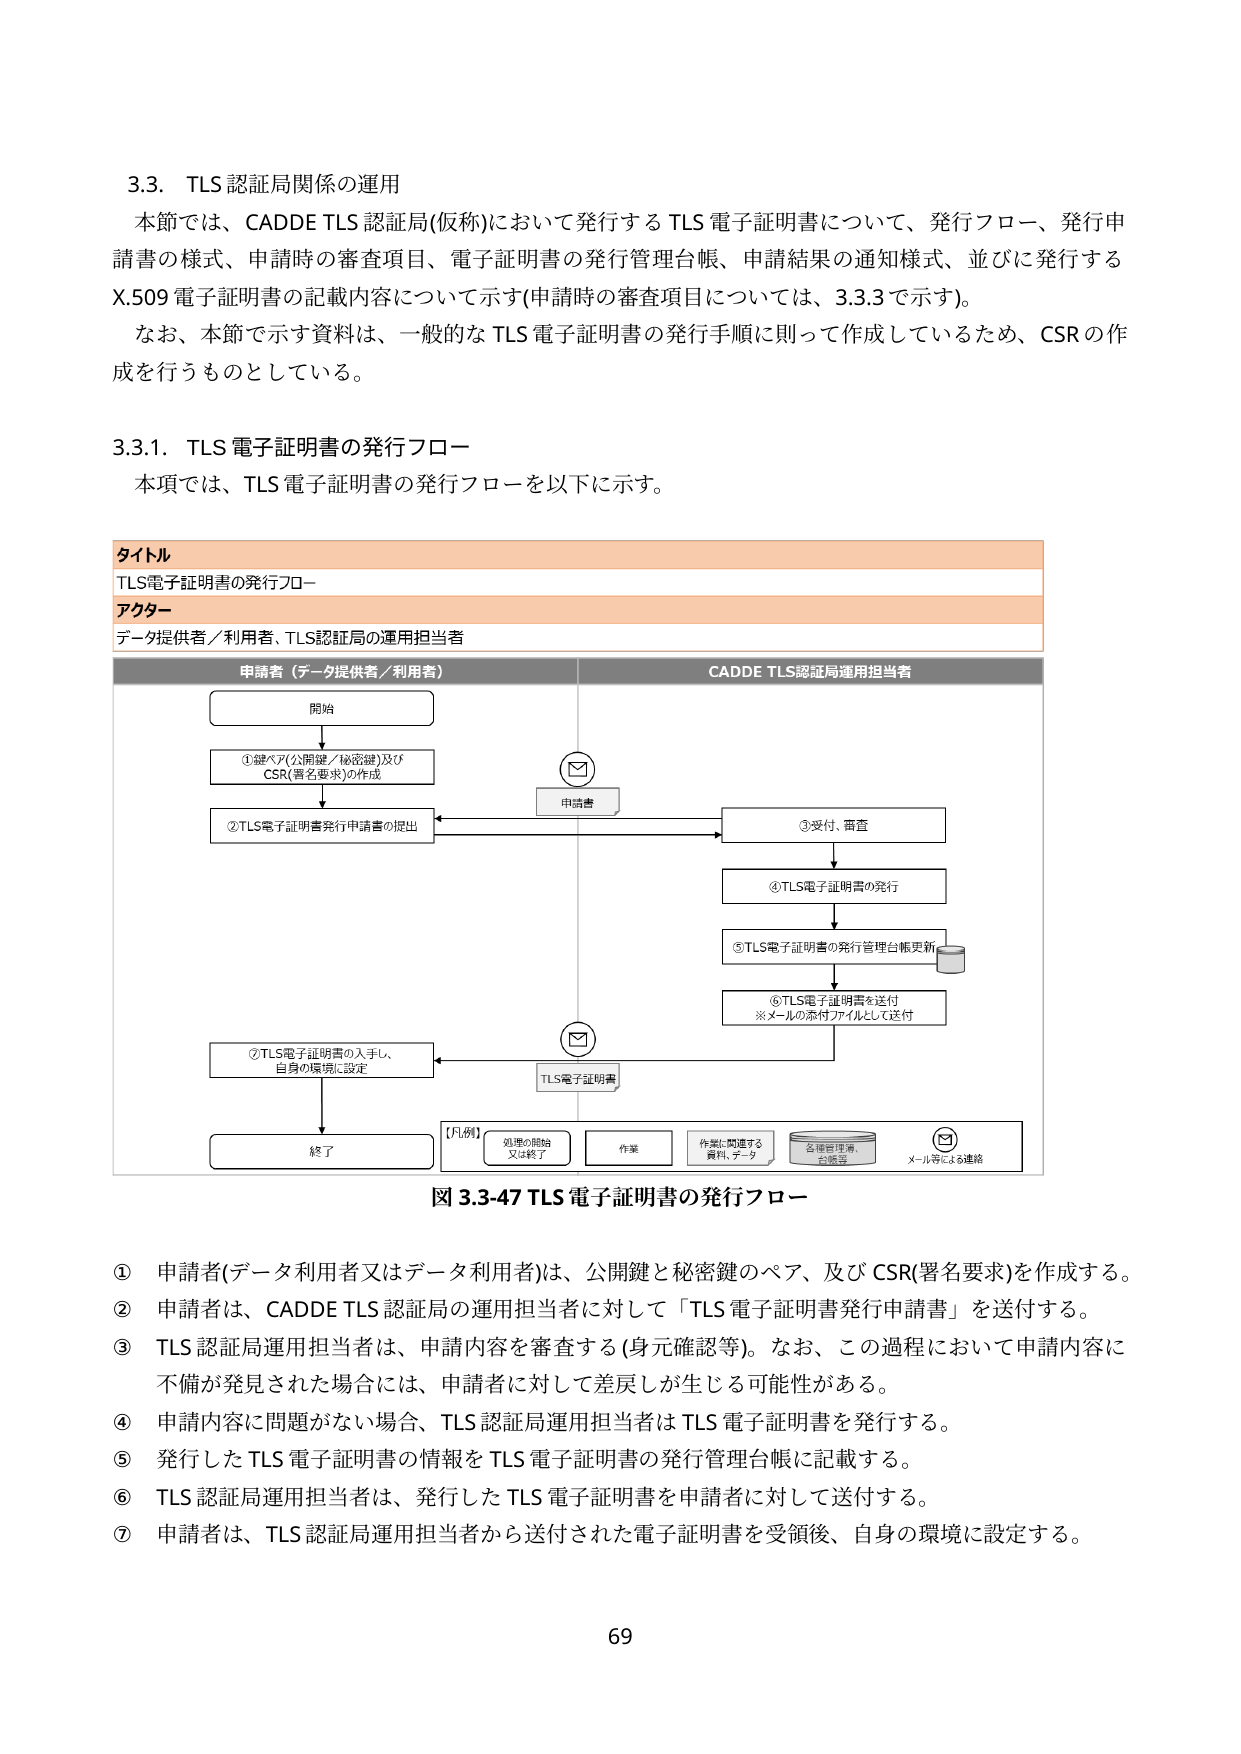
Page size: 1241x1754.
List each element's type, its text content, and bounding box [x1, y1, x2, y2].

list 申請者は、TLS認証局運用担当者から送付された電子証明書を受領後、自身の環境に設定する。 [112, 1514, 1128, 1552]
picture [112, 539, 1044, 1176]
list TLS認証局運用担当者は、発行したTLS電子証明書を申請者に対して送付する。 [112, 1477, 1128, 1514]
list 申請内容に問題がない場合、TLS認証局運用担当者はTLS電子証明書を発行する。 [112, 1402, 1128, 1439]
list 発行したTLS電子証明書の情報をTLS電子証明書の発行管理台帳に記載する。 [112, 1439, 1128, 1477]
list 申請者(データ利用者又はデータ利用者)は、公開鍵と秘密鍵のペア、及びCSR(署名要求)を作成する。 [112, 1252, 1128, 1289]
subtitle TLS電子証明書の発行フロー [112, 427, 1106, 464]
text 本節では、CADDE TLS認証局(仮称)において発行するTLS電子証明書について、発行フロー、発行申請書の様式、申請時の審査項目、電子証明書の発行管理台帳、申請結果の通知様式、並びに発行するX.509電子証明書の記載内容について示す(申請時の審査項目については、3.3.3で示す)。 [112, 202, 1128, 314]
text 本項では、TLS電子証明書の発行フローを以下に示す。 [112, 464, 1128, 502]
list TLS認証局運用担当者は、申請内容を審査する(身元確認等)。なお、この過程において申請内容に不備が発見された場合には、申請者に対して差戻しが生じる可能性がある。 [112, 1327, 1128, 1402]
list 申請者は、CADDE TLS認証局の運用担当者に対して「TLS電子証明書発行申請書」を送付する。 [112, 1289, 1128, 1327]
subtitle TLS認証局関係の運用 [127, 164, 1128, 202]
text なお、本節で示す資料は、一般的なTLS電子証明書の発行手順に則って作成しているため、CSRの作成を行うものとしている。 [112, 314, 1128, 389]
